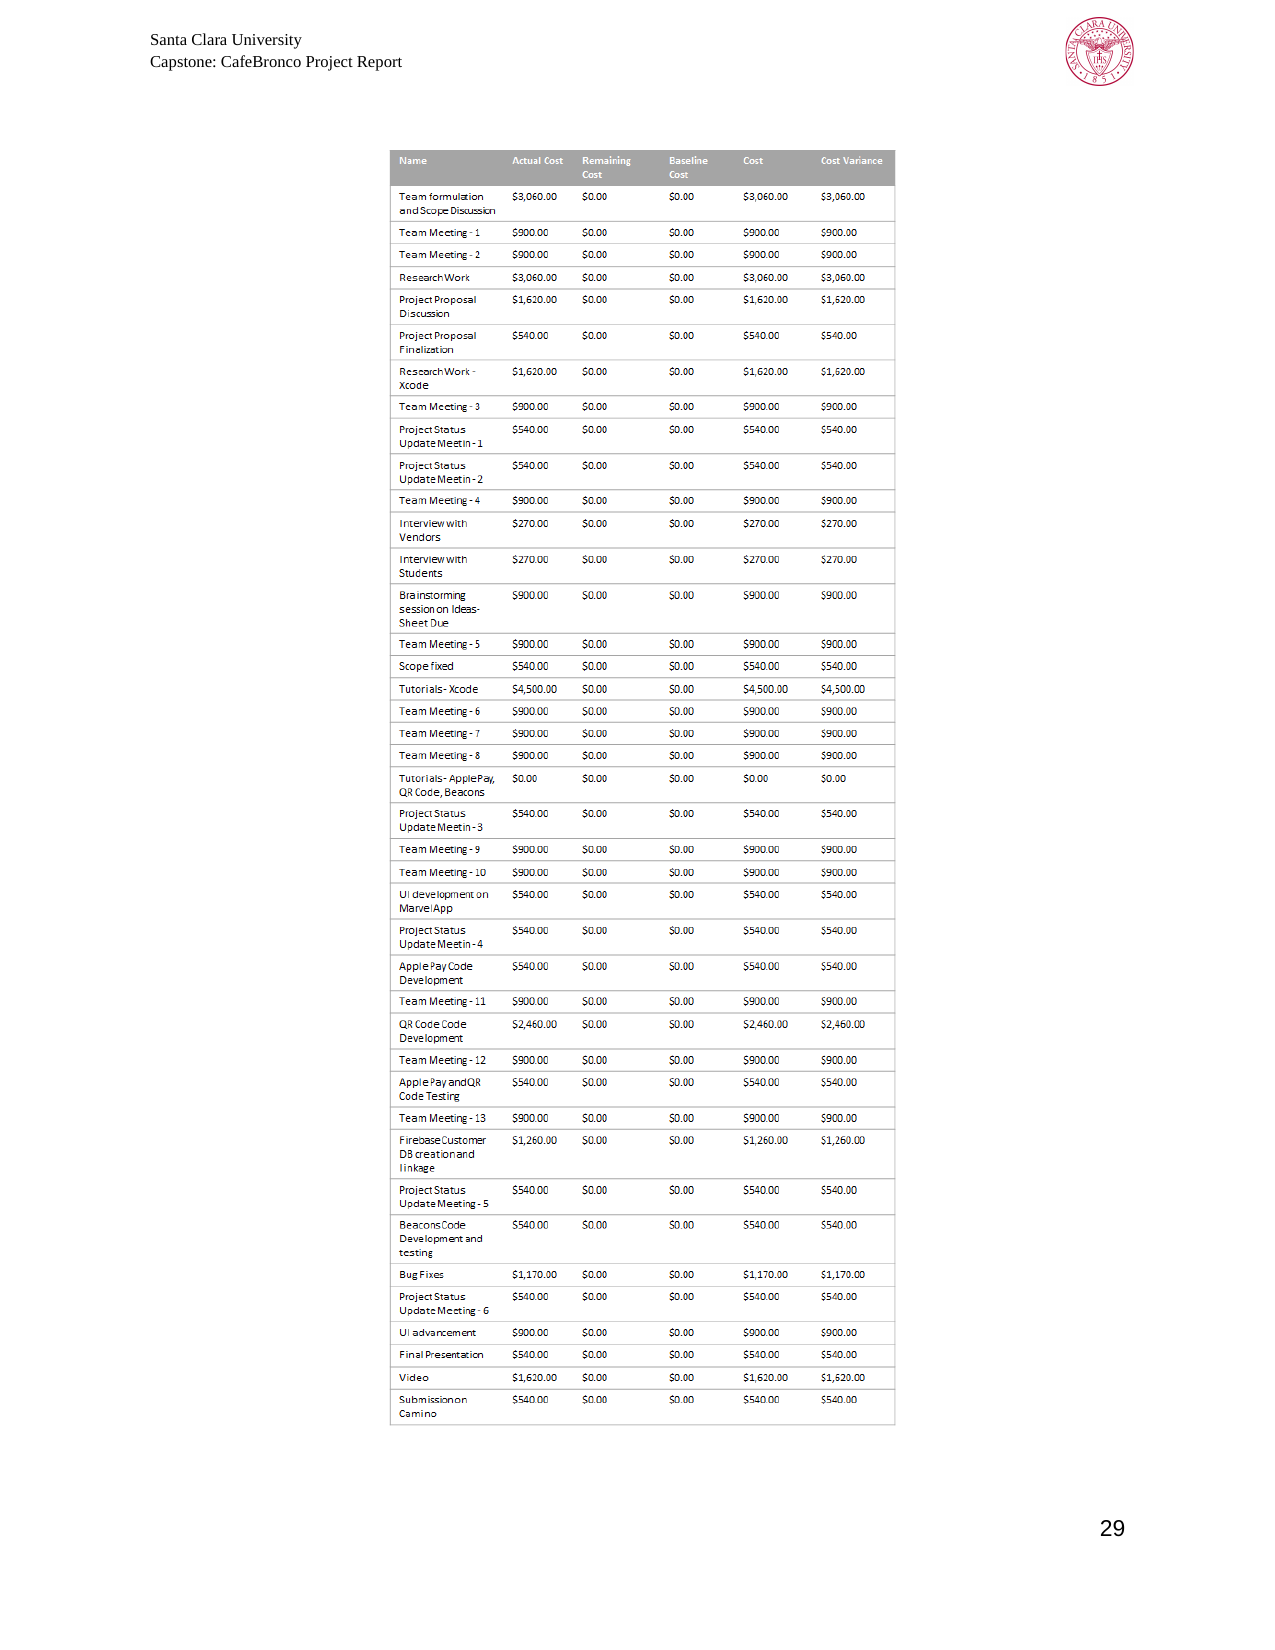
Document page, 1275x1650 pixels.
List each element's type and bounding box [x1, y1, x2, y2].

picture [1065, 17, 1134, 86]
picture [389, 150, 896, 1426]
